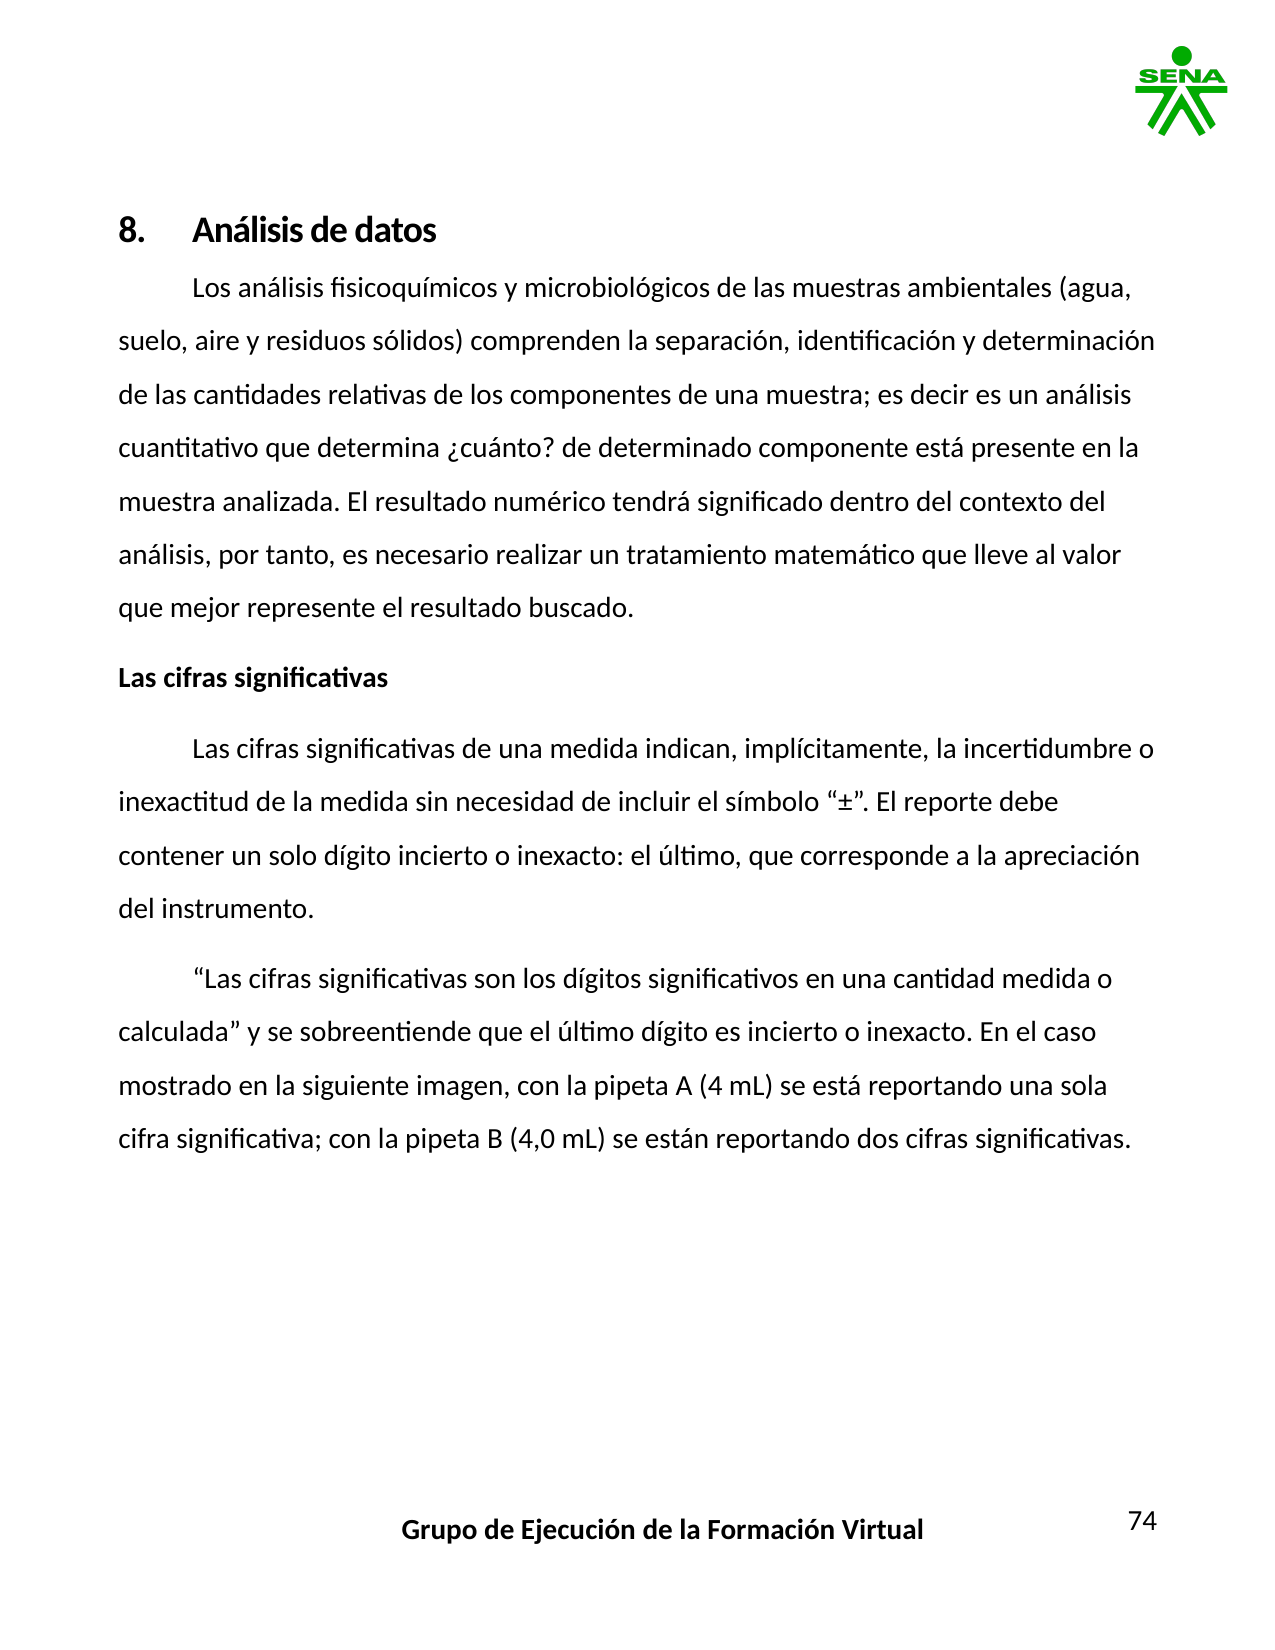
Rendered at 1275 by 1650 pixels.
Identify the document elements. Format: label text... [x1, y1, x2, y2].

text “Las cifras significativas son los dígitos significativos en una cantidad medida o calculada” y se sobreentiende que el último dígito es incierto o inexacto. En el caso mostrado en la siguiente imagen, con la pipeta A (4 mL) se está reportando una sola cifra significativa; con la pipeta B (4,0 mL) se están reportando dos cifras significativas. [118, 960, 1157, 1156]
picture [1135, 46, 1228, 136]
text Los análisis fisicoquímicos y microbiológicos de las muestras ambientales (agua, suelo, aire y residuos sólidos) comprenden la separación, identificación y determinación de las cantidades relativas de los componentes de una muestra; es decir es un análisis cuantitativo que determina ¿cuánto? de determinado componente está presente en la muestra analizada. El resultado numérico tendrá significado dentro del contexto del análisis, por tanto, es necesario realizar un tratamiento matemático que lleve al valor que mejor represente el resultado buscado. [118, 269, 1157, 625]
text Las cifras significativas de una medida indican, implícitamente, la incertidumbre o inexactitud de la medida sin necesidad de incluir el símbolo “±”. El reporte debe contener un solo dígito incierto o inexacto: el último, que corresponde a la apreciación del instrumento. [118, 730, 1157, 926]
subtitle Análisis de datos [118, 206, 1157, 252]
text Las cifras significativas [118, 659, 1157, 695]
